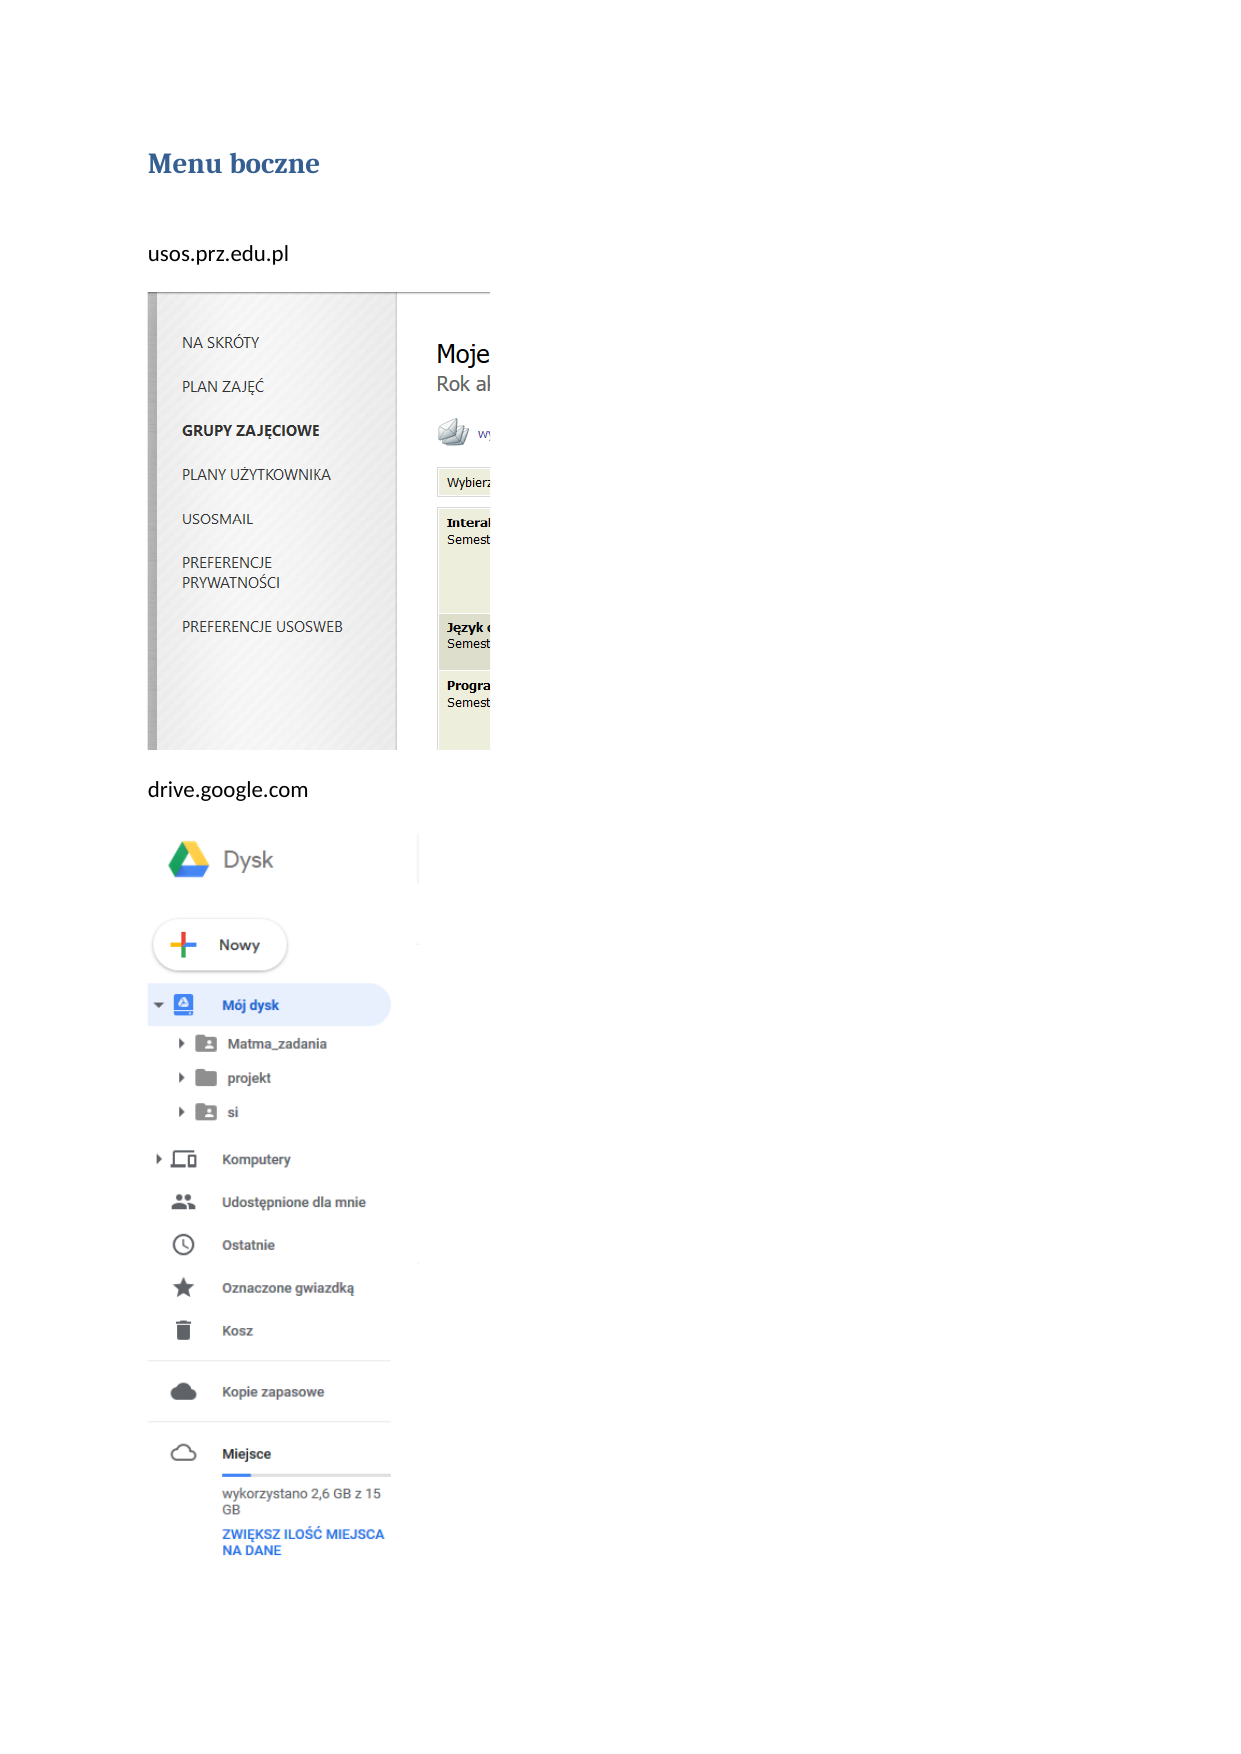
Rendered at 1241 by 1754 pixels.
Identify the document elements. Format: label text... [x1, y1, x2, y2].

subtitle Menu boczne [148, 148, 1093, 181]
picture [147, 292, 491, 750]
picture [147, 827, 420, 1584]
text drive.google.com [148, 775, 1093, 803]
text usos.prz.edu.pl [148, 239, 1093, 267]
